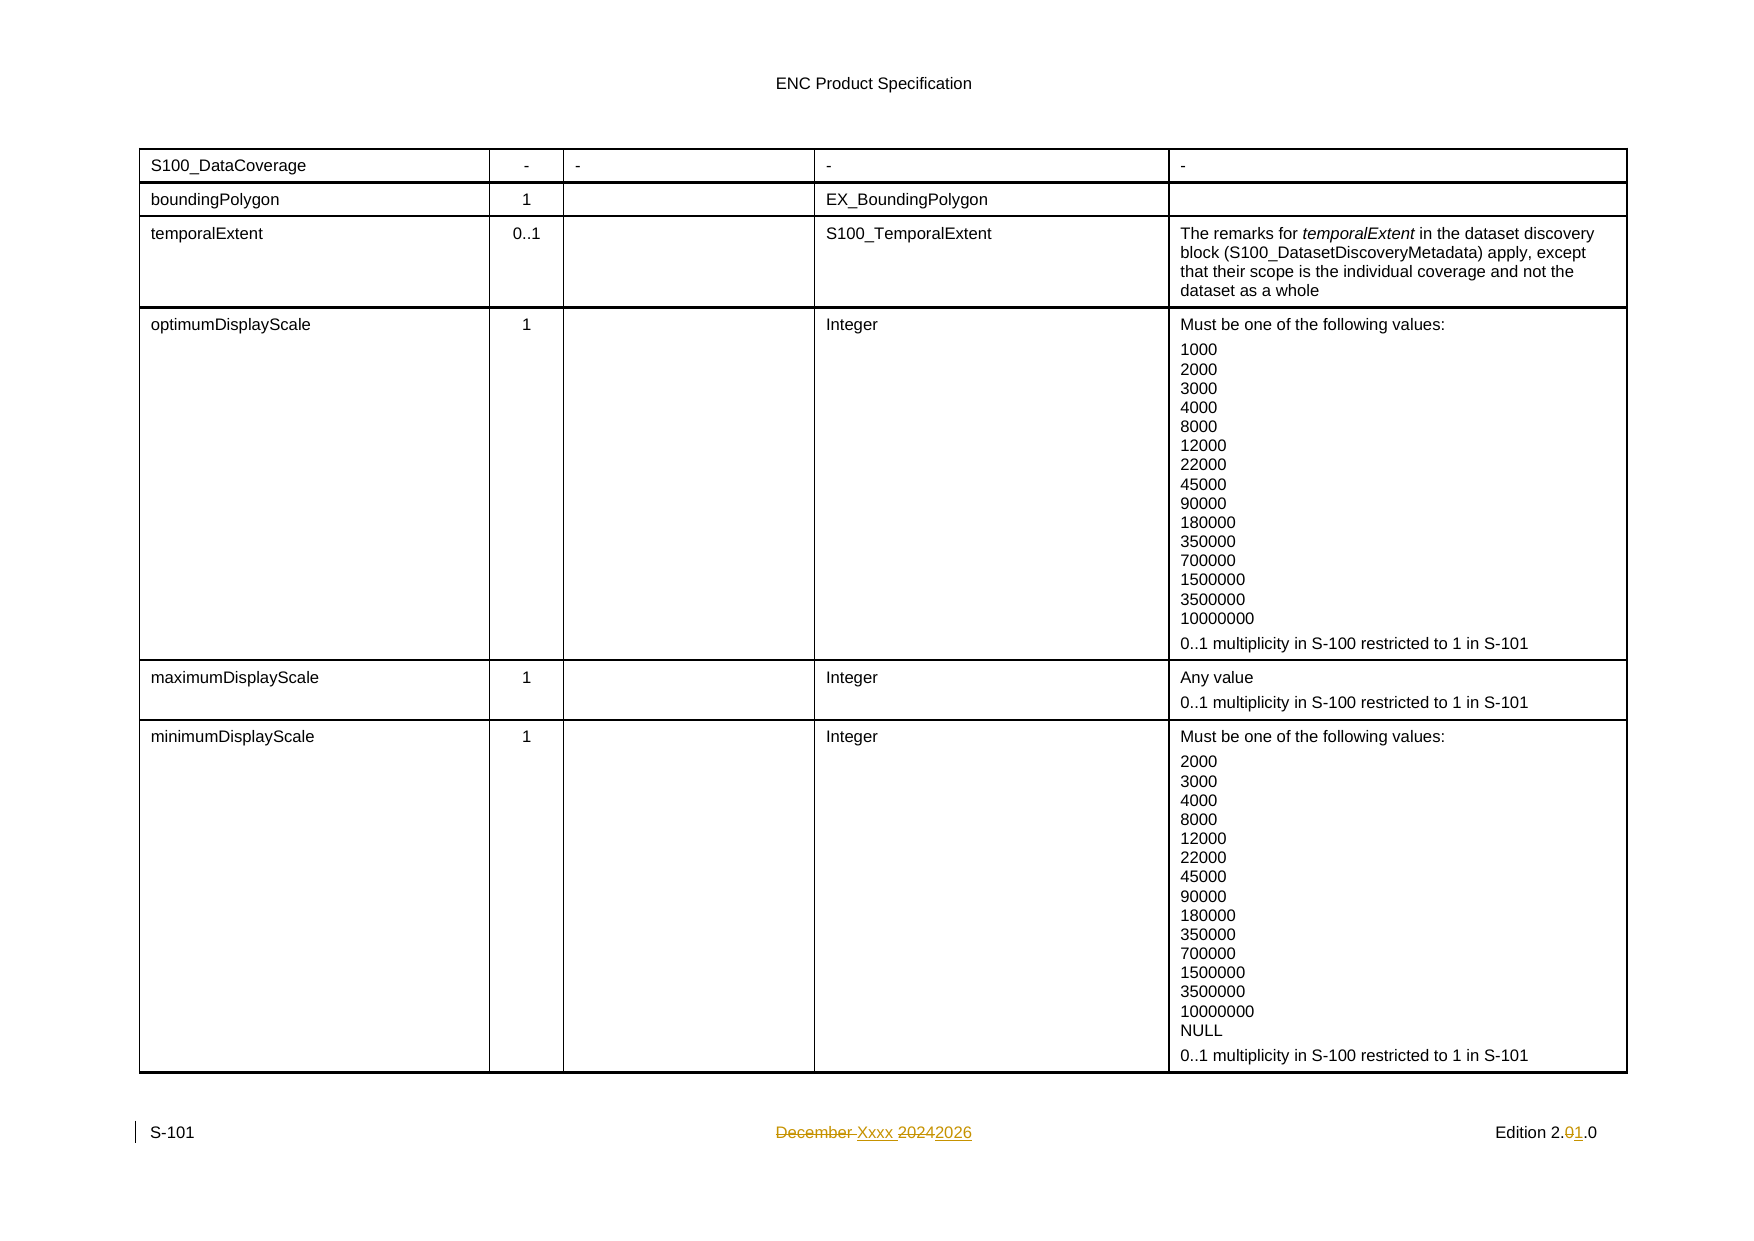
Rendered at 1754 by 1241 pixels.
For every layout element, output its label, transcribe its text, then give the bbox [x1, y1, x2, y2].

table_cell EX_BoundingPolygon [815, 184, 1168, 215]
table_cell 0..1 [490, 217, 563, 306]
table_cell [1170, 184, 1626, 215]
table_cell Integer [815, 309, 1168, 659]
table_cell Must be one of the following values: 2000 3000 4000 8000 12000 22000 45000 90000 180000 350000 700000 1500000 3500000 10000000 NULL 0..1 multiplicity in S-100 restricted to 1 in S-101 [1170, 721, 1626, 1071]
table_cell [564, 184, 814, 215]
table_cell S100_TemporalExtent [815, 217, 1168, 306]
table_cell [564, 721, 814, 1071]
table_cell - [564, 150, 814, 181]
table_cell boundingPolygon [140, 184, 489, 215]
table_cell temporalExtent [140, 217, 489, 306]
table_cell optimumDisplayScale [140, 309, 489, 659]
table_cell 1 [490, 661, 563, 718]
table_cell 1 [490, 184, 563, 215]
table_cell [564, 217, 814, 306]
table_cell - [490, 150, 563, 181]
table_cell maximumDisplayScale [140, 661, 489, 718]
table_cell [564, 661, 814, 718]
table_cell - [815, 150, 1168, 181]
table_cell S100_DataCoverage [140, 150, 489, 181]
table_cell Integer [815, 721, 1168, 1071]
table_cell - [1170, 150, 1626, 181]
table_cell 1 [490, 309, 563, 659]
table_cell Must be one of the following values: 1000 2000 3000 4000 8000 12000 22000 45000 90000 180000 350000 700000 1500000 3500000 10000000 0..1 multiplicity in S-100 restricted to 1 in S-101 [1170, 309, 1626, 659]
table_cell 1 [490, 721, 563, 1071]
table_cell The remarks for temporalExtent in the dataset discovery block (S100_DatasetDiscoveryMetadata) apply, except that their scope is the individual coverage and not the dataset as a whole [1170, 217, 1626, 306]
table_cell [564, 309, 814, 659]
table_cell Any value 0..1 multiplicity in S-100 restricted to 1 in S-101 [1170, 661, 1626, 718]
table_cell minimumDisplayScale [140, 721, 489, 1071]
table_cell Integer [815, 661, 1168, 718]
